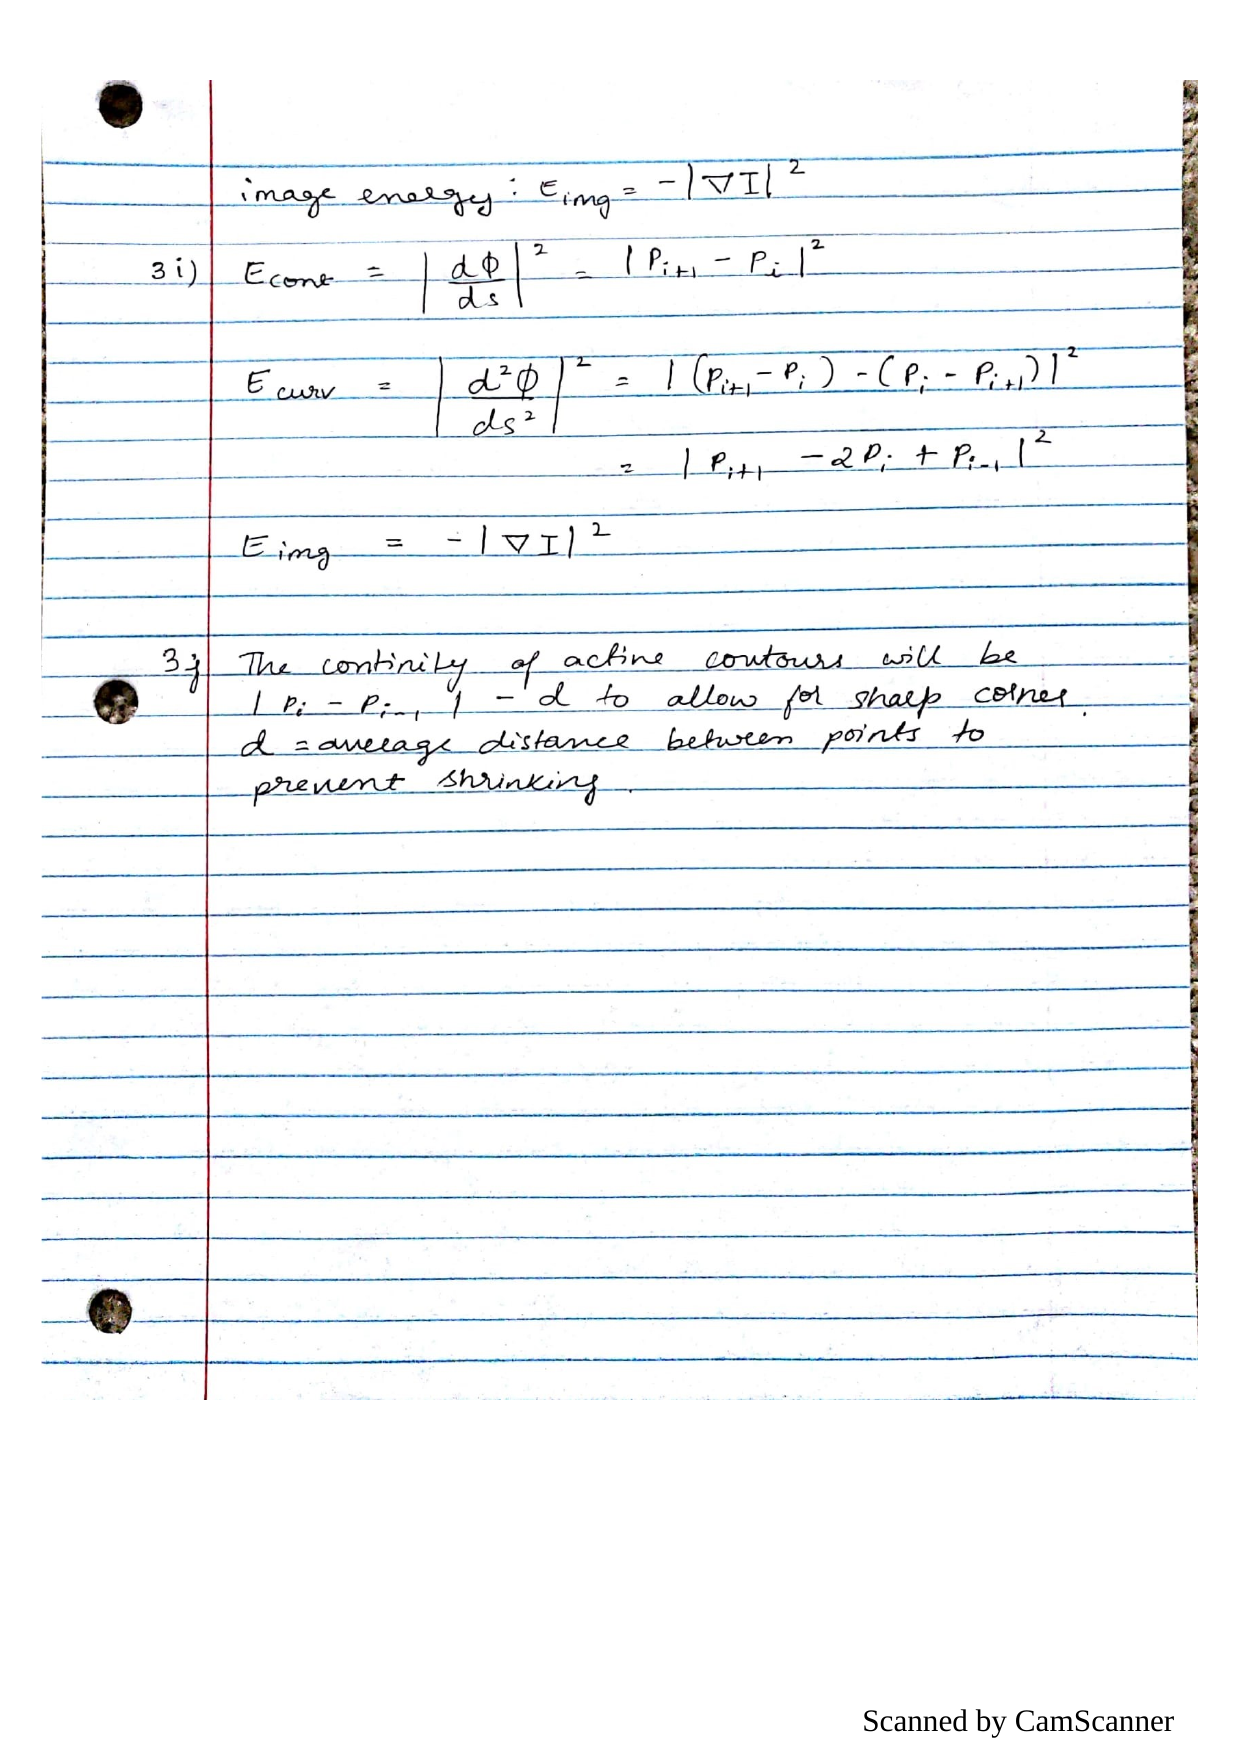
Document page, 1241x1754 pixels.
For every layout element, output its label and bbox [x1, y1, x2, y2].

picture [41, 80, 1198, 1400]
